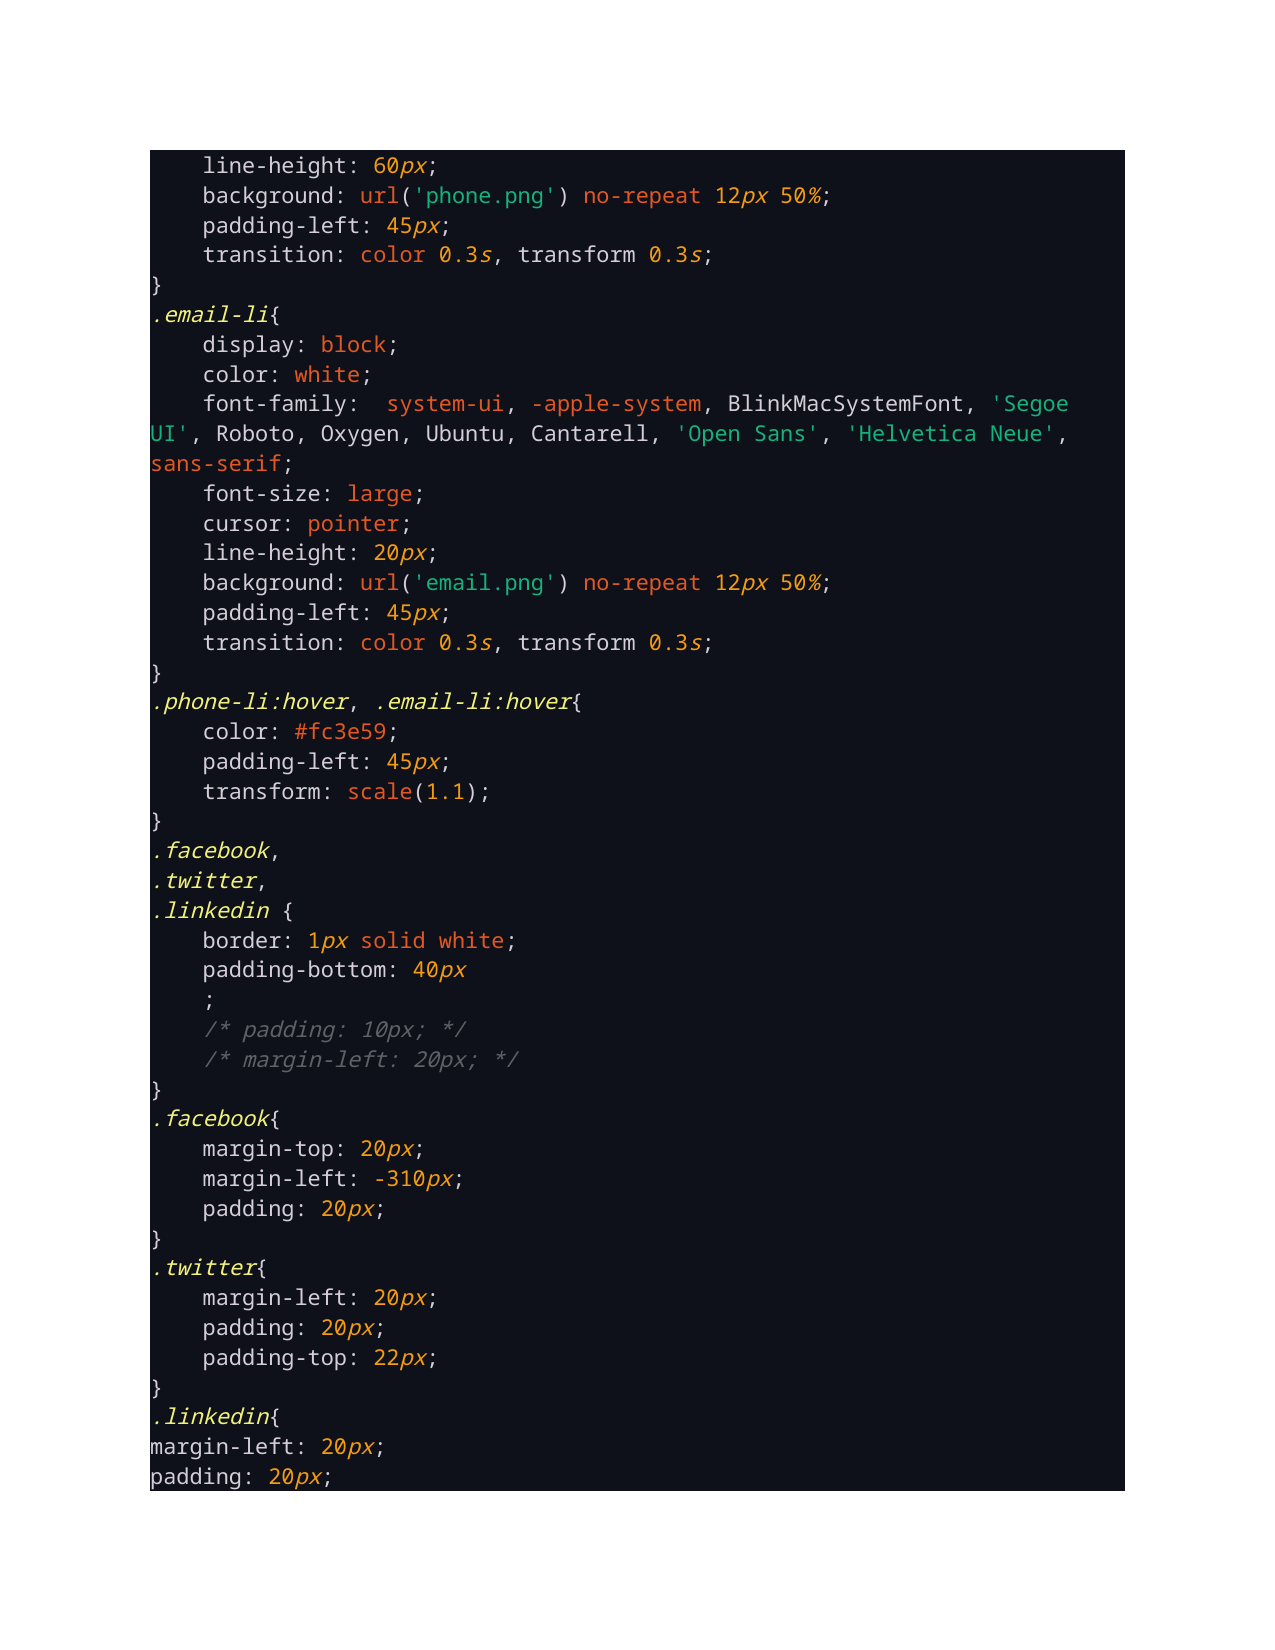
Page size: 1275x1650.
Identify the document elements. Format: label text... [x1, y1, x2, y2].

text .facebook{ [150, 1103, 1125, 1133]
text ; [150, 984, 1125, 1014]
text padding-left: 45px; [150, 597, 1125, 627]
text padding-left: 45px; [150, 209, 1125, 239]
text font-size: large; [150, 478, 1125, 507]
text color: #fc3e59; [150, 716, 1125, 746]
text transition: color 0.3s, transform 0.3s; [150, 239, 1125, 269]
text padding-top: 22px; [150, 1342, 1125, 1371]
text .phone-li:hover, .email-li:hover{ [150, 686, 1125, 716]
text .linkedin{ [150, 1401, 1125, 1431]
text } [150, 1073, 1125, 1103]
text transition: color 0.3s, transform 0.3s; [150, 627, 1125, 656]
text .email-li{ [150, 299, 1125, 329]
text .twitter{ [150, 1252, 1125, 1282]
text margin-left: 20px; [150, 1431, 1125, 1461]
text line-height: 60px; [150, 150, 1125, 180]
text .facebook, [150, 835, 1125, 865]
text border: 1px solid white; [150, 924, 1125, 954]
text margin-left: 20px; [150, 1282, 1125, 1312]
text padding: 20px; [150, 1312, 1125, 1342]
text background: url('phone.png') no-repeat 12px 50%; [150, 180, 1125, 209]
text padding: 20px; [150, 1461, 1125, 1491]
text .linkedin { [150, 895, 1125, 924]
text padding: 20px; [150, 1193, 1125, 1222]
text } [150, 805, 1125, 835]
text cursor: pointer; [150, 507, 1125, 537]
text } [150, 1222, 1125, 1252]
text display: block; [150, 329, 1125, 358]
text margin-left: -310px; [150, 1163, 1125, 1193]
text padding-left: 45px; [150, 746, 1125, 776]
text background: url('email.png') no-repeat 12px 50%; [150, 567, 1125, 597]
text margin-top: 20px; [150, 1133, 1125, 1163]
text /* padding: 10px; */ [150, 1014, 1125, 1044]
text } [150, 269, 1125, 299]
text .twitter, [150, 865, 1125, 895]
text } [150, 656, 1125, 686]
text transform: scale(1.1); [150, 776, 1125, 805]
text color: white; [150, 358, 1125, 388]
text /* margin-left: 20px; */ [150, 1044, 1125, 1073]
text padding-bottom: 40px [150, 954, 1125, 984]
text } [150, 1371, 1125, 1401]
text line-height: 20px; [150, 537, 1125, 567]
